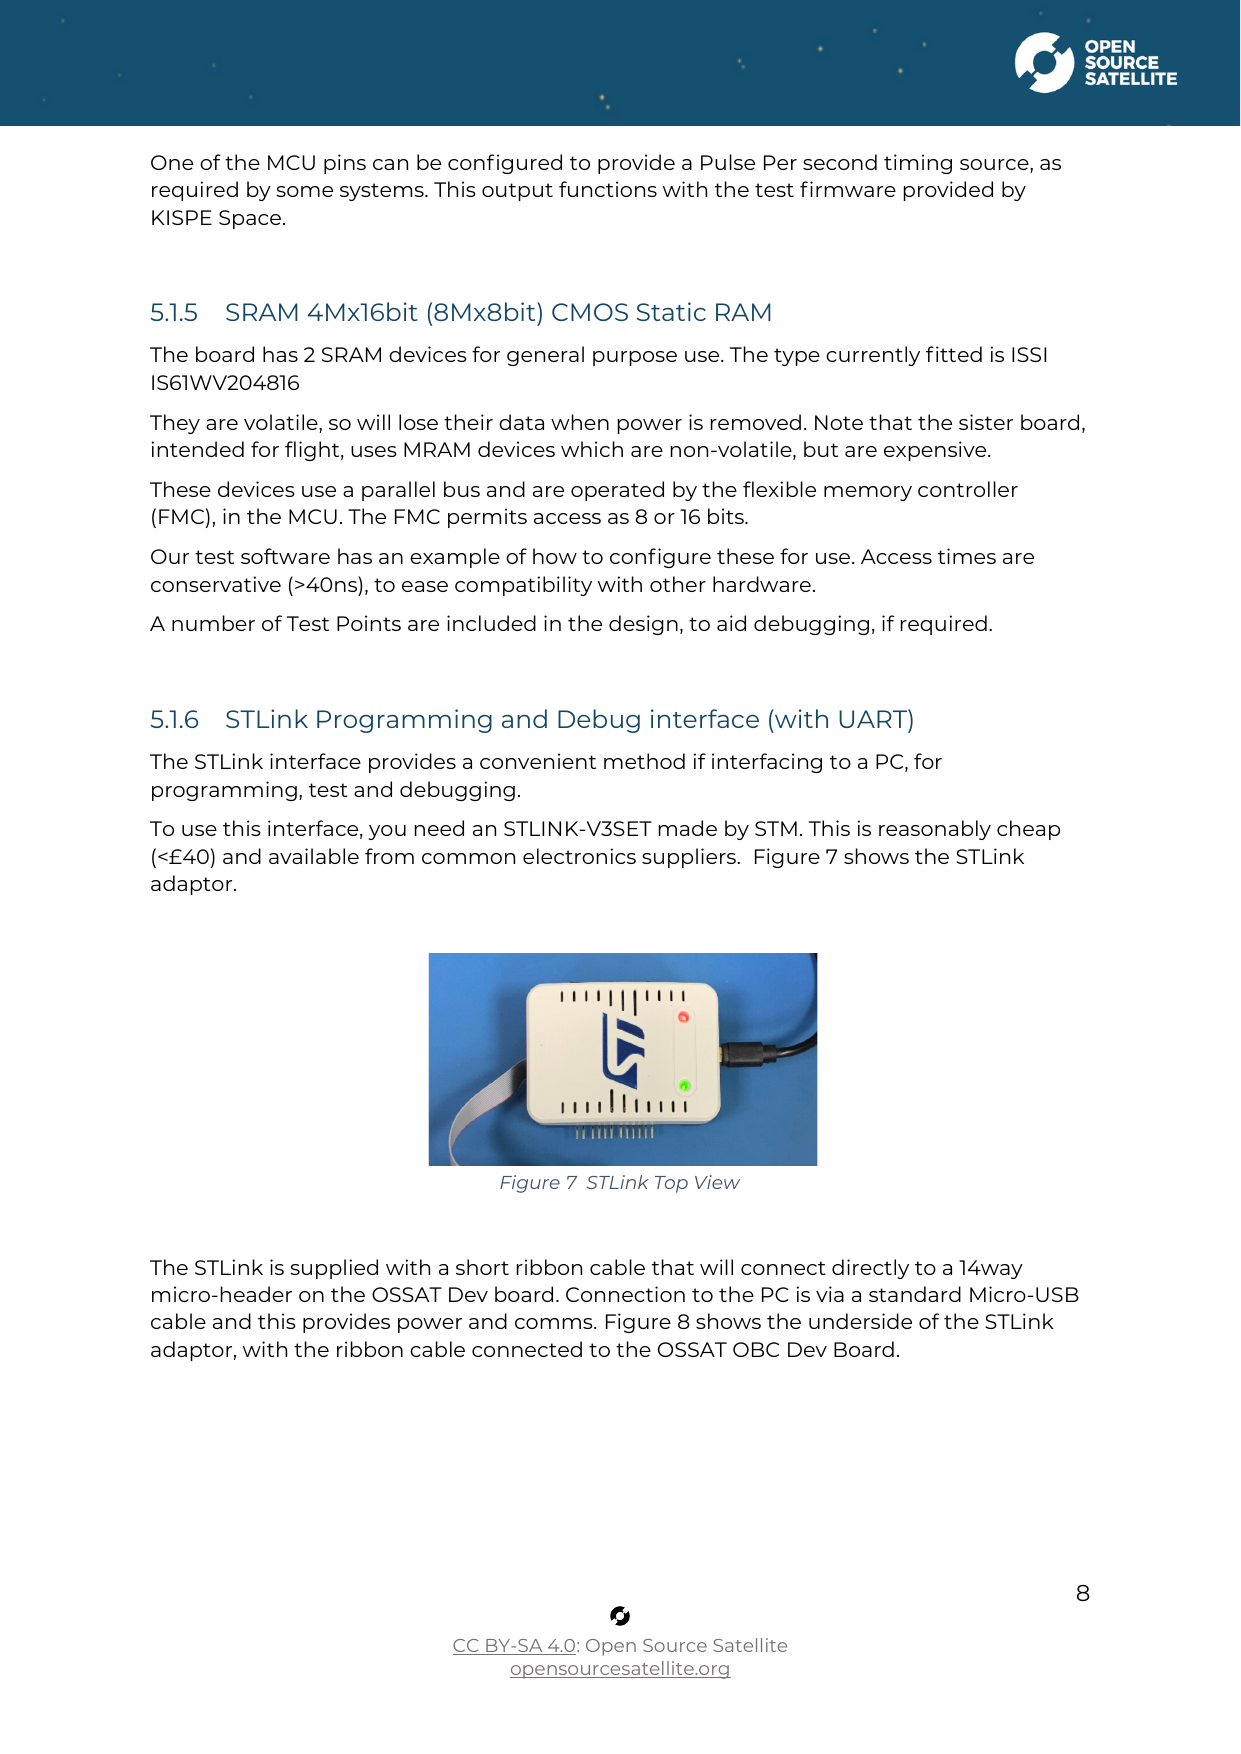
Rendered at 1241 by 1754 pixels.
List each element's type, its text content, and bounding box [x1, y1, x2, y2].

text The STLink is supplied with a short ribbon cable that will connect directly to a 14way micro-header on the OSSAT Dev board. Connection to the PC is via a standard Micro-USB cable and this provides power and comms. Figure 8 shows the underside of the STLink adaptor, with the ribbon cable connected to the OSSAT OBC Dev Board. [150, 1255, 1090, 1362]
text A number of Test Points are included in the design, to aid debugging, if required. [150, 612, 1090, 637]
text The STLink interface provides a convenient method if interfacing to a PC, for programming, test and debugging. [150, 749, 1090, 802]
text One of the MCU pins can be configured to provide a Pulse Per second timing source, as required by some systems. This output functions with the test firmware provided by KISPE Space. [150, 150, 1090, 230]
picture [0, 0, 1241, 126]
subtitle STLink Programming and Debug interface (with UART) [150, 704, 1090, 734]
text These devices use a parallel bus and are operated by the flexible memory controller (FMC), in the MCU. The FMC permits access as 8 or 16 bits. [150, 477, 1090, 530]
text They are volatile, so will lose their data when power is removed. Note that the sister board, intended for flight, uses MRAM devices which are non-volatile, but are expensive. [150, 410, 1090, 463]
text To use this interface, you need an STLINK-V3SET made by STM. This is reasonably cheap (<£40) and available from common electronics suppliers. Figure 7 shows the STLink adaptor. [150, 817, 1090, 897]
text Our test software has an example of how to configure these for use. Access times are conservative (>40ns), to ease compatibility with other hardware. [150, 544, 1090, 597]
text The board has 2 SRAM devices for general purpose use. The type currently fitted is ISSI IS61WV204816 [150, 342, 1090, 395]
picture [610, 1606, 630, 1626]
subtitle SRAM 4Mx16bit (8Mx8bit) CMOS Static RAM [150, 297, 1090, 328]
picture [429, 953, 818, 1166]
text Figure 7 STLink Top View [150, 1171, 1090, 1194]
